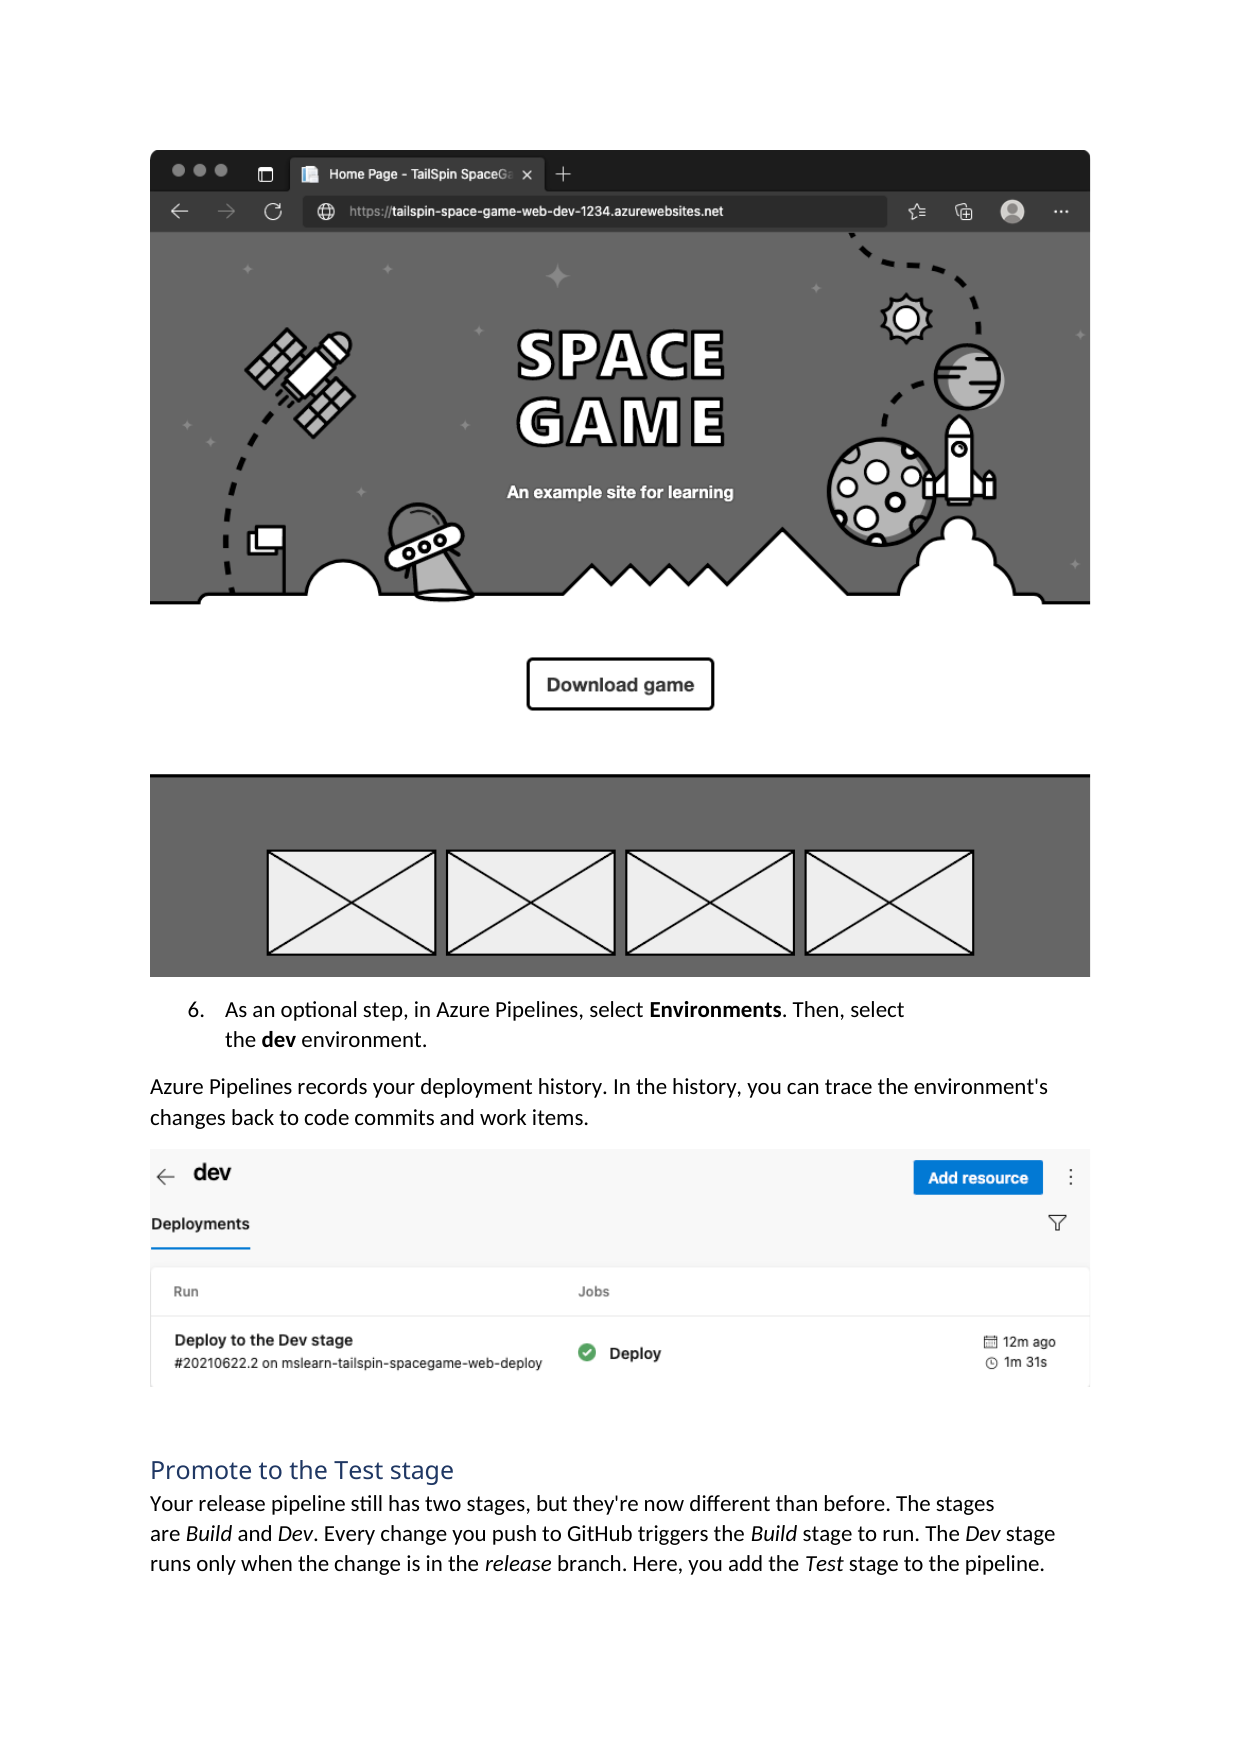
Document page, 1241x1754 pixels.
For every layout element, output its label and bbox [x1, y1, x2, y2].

picture [150, 150, 1091, 977]
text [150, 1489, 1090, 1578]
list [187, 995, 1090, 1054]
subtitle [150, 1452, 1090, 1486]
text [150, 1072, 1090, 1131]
picture [150, 1149, 1091, 1387]
